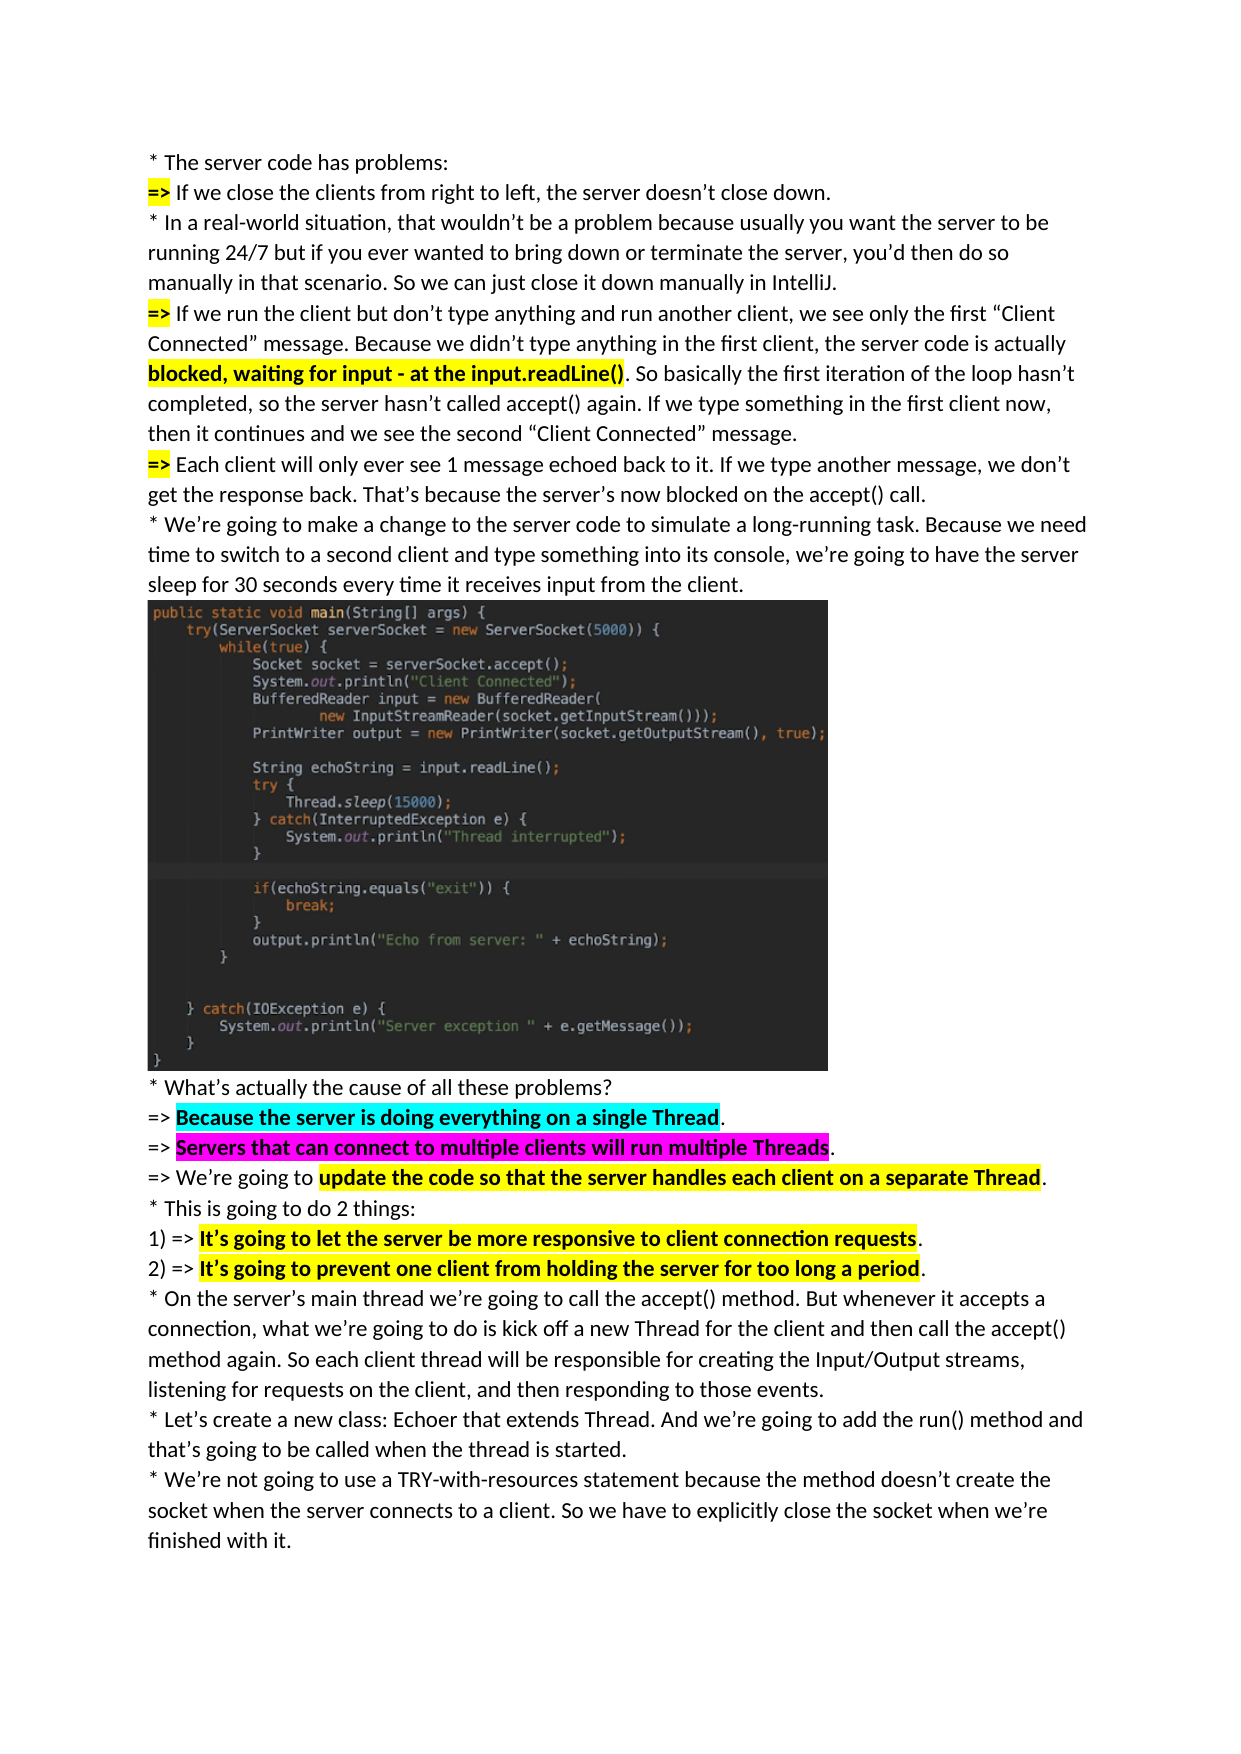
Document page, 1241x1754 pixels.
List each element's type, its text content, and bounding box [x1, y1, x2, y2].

picture [147, 600, 828, 1071]
text * The server code has problems: => If we close the clients from right to left, the server doesn’t close down. * In a real-world situation, that wouldn’t be a problem because usually you want the server to be running 24/7 but if you ever wanted to bring down or terminate the server, you’d then do so manually in that scenario. So we can just close it down manually in IntelliJ. => If we run the client but don’t type anything and run another client, we see only the first “Client Connected” message. Because we didn’t type anything in the first client, the server code is actually blocked, waiting for input - at the input.readLine(). So basically the first iteration of the loop hasn’t completed, so the server hasn’t called accept() again. If we type something in the first client now, then it continues and we see the second “Client Connected” message. => Each client will only ever see 1 message echoed back to it. If we type another message, we don’t get the response back. That’s because the server’s now blocked on the accept() call. * We’re going to make a change to the server code to simulate a long-running task. Because we need time to switch to a second client and type something into its console, we’re going to have the server sleep for 30 seconds every time it receives input from the client. * What’s actually the cause of all these problems? => Because the server is doing everything on a single Thread. => Servers that can connect to multiple clients will run multiple Threads. => We’re going to update the code so that the server handles each client on a separate Thread. * This is going to do 2 things: 1) => It’s going to let the server be more responsive to client connection requests. 2) => It’s going to prevent one client from holding the server for too long a period. * On the server’s main thread we’re going to call the accept() method. But whenever it accepts a connection, what we’re going to do is kick off a new Thread for the client and then call the accept() method again. So each client thread will be responsible for creating the Input/Output streams, listening for requests on the client, and then responding to those events. * Let’s create a new class: Echoer that extends Thread. And we’re going to add the run() method and that’s going to be called when the thread is started. * We’re not going to use a TRY-with-resources statement because the method doesn’t create the socket when the server connects to a client. So we have to explicitly close the socket when we’re finished with it. [148, 148, 1093, 1584]
